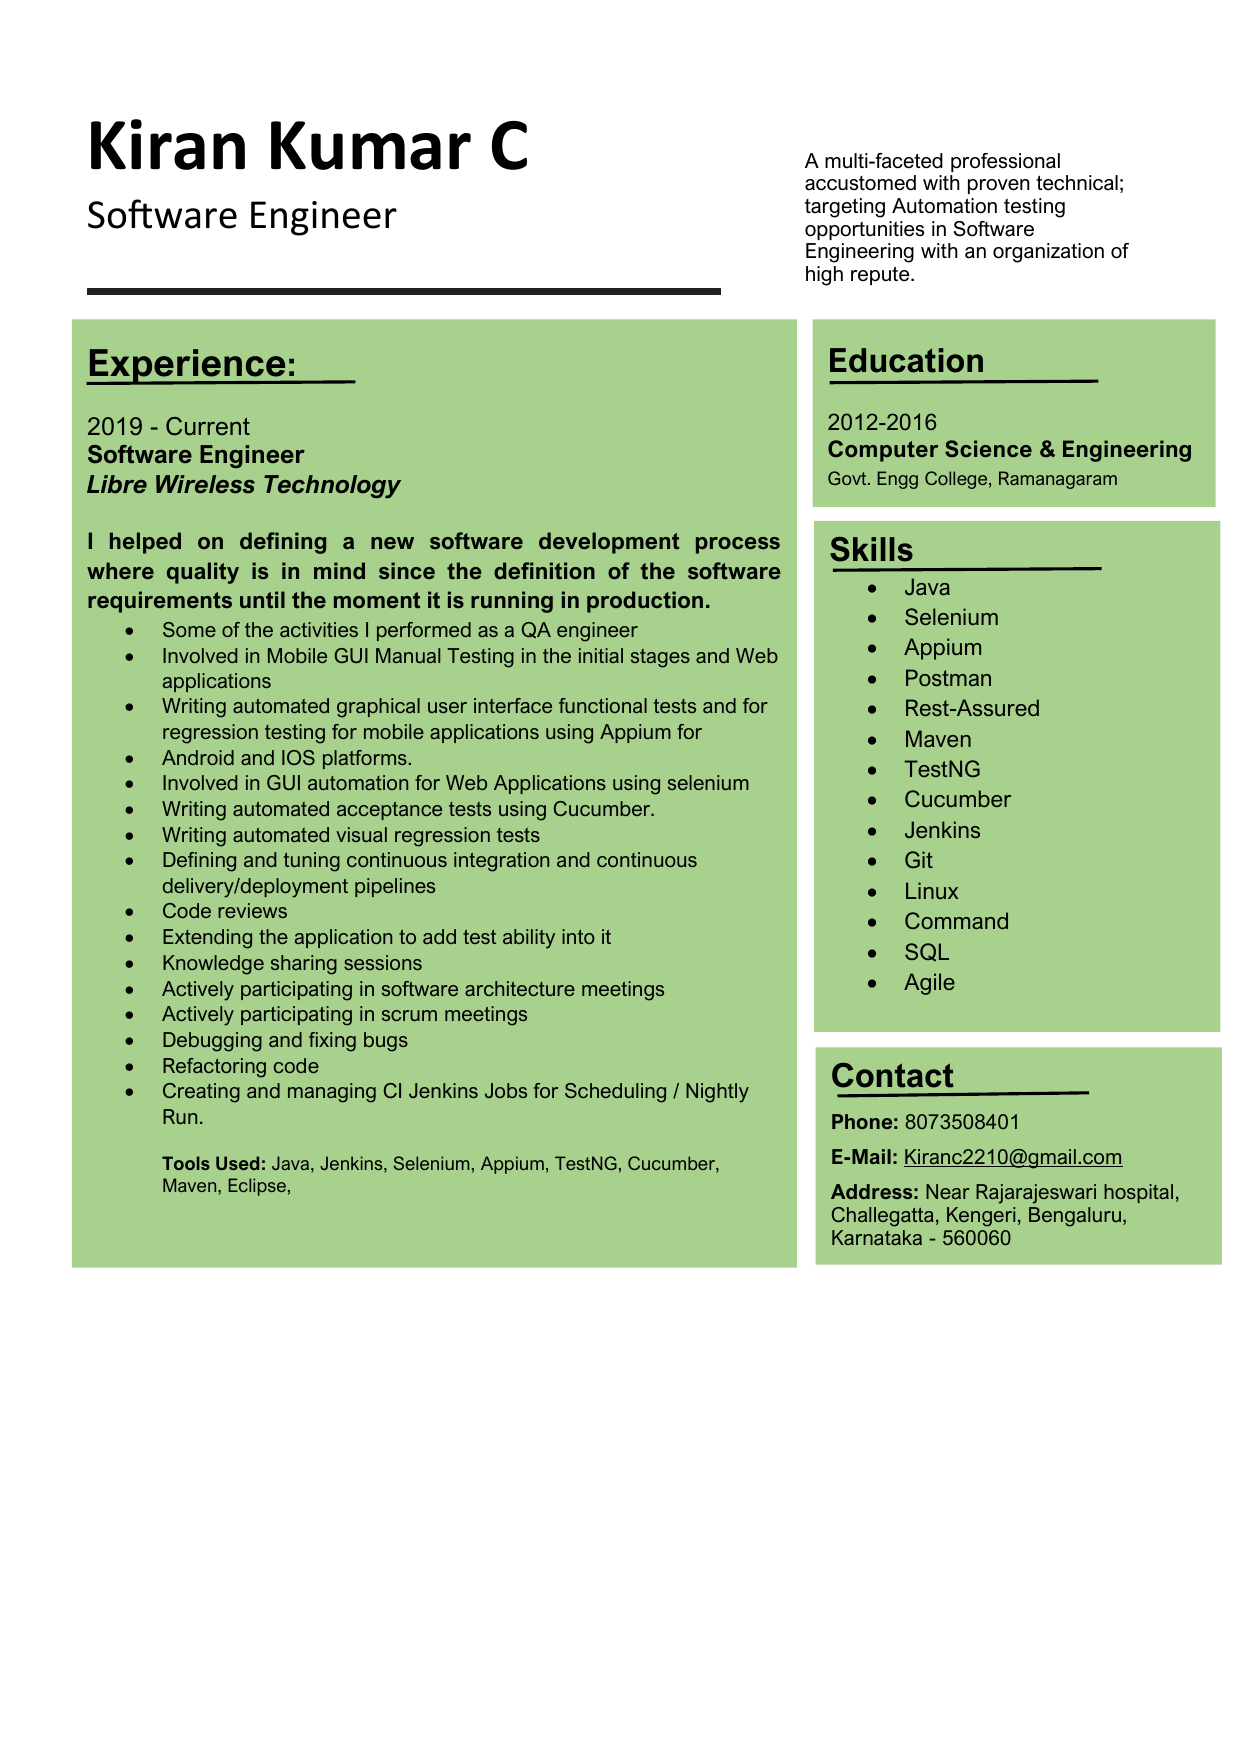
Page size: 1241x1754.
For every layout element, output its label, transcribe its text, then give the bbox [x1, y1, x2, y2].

table_header Kiran Kumar C Software Engineer [87, 97, 802, 291]
picture [84, 288, 723, 295]
table_header A multi-faceted professional accustomed with proven technical; targeting Automation testing opportunities in Software Engineering with an organization of high repute. [805, 97, 1151, 291]
